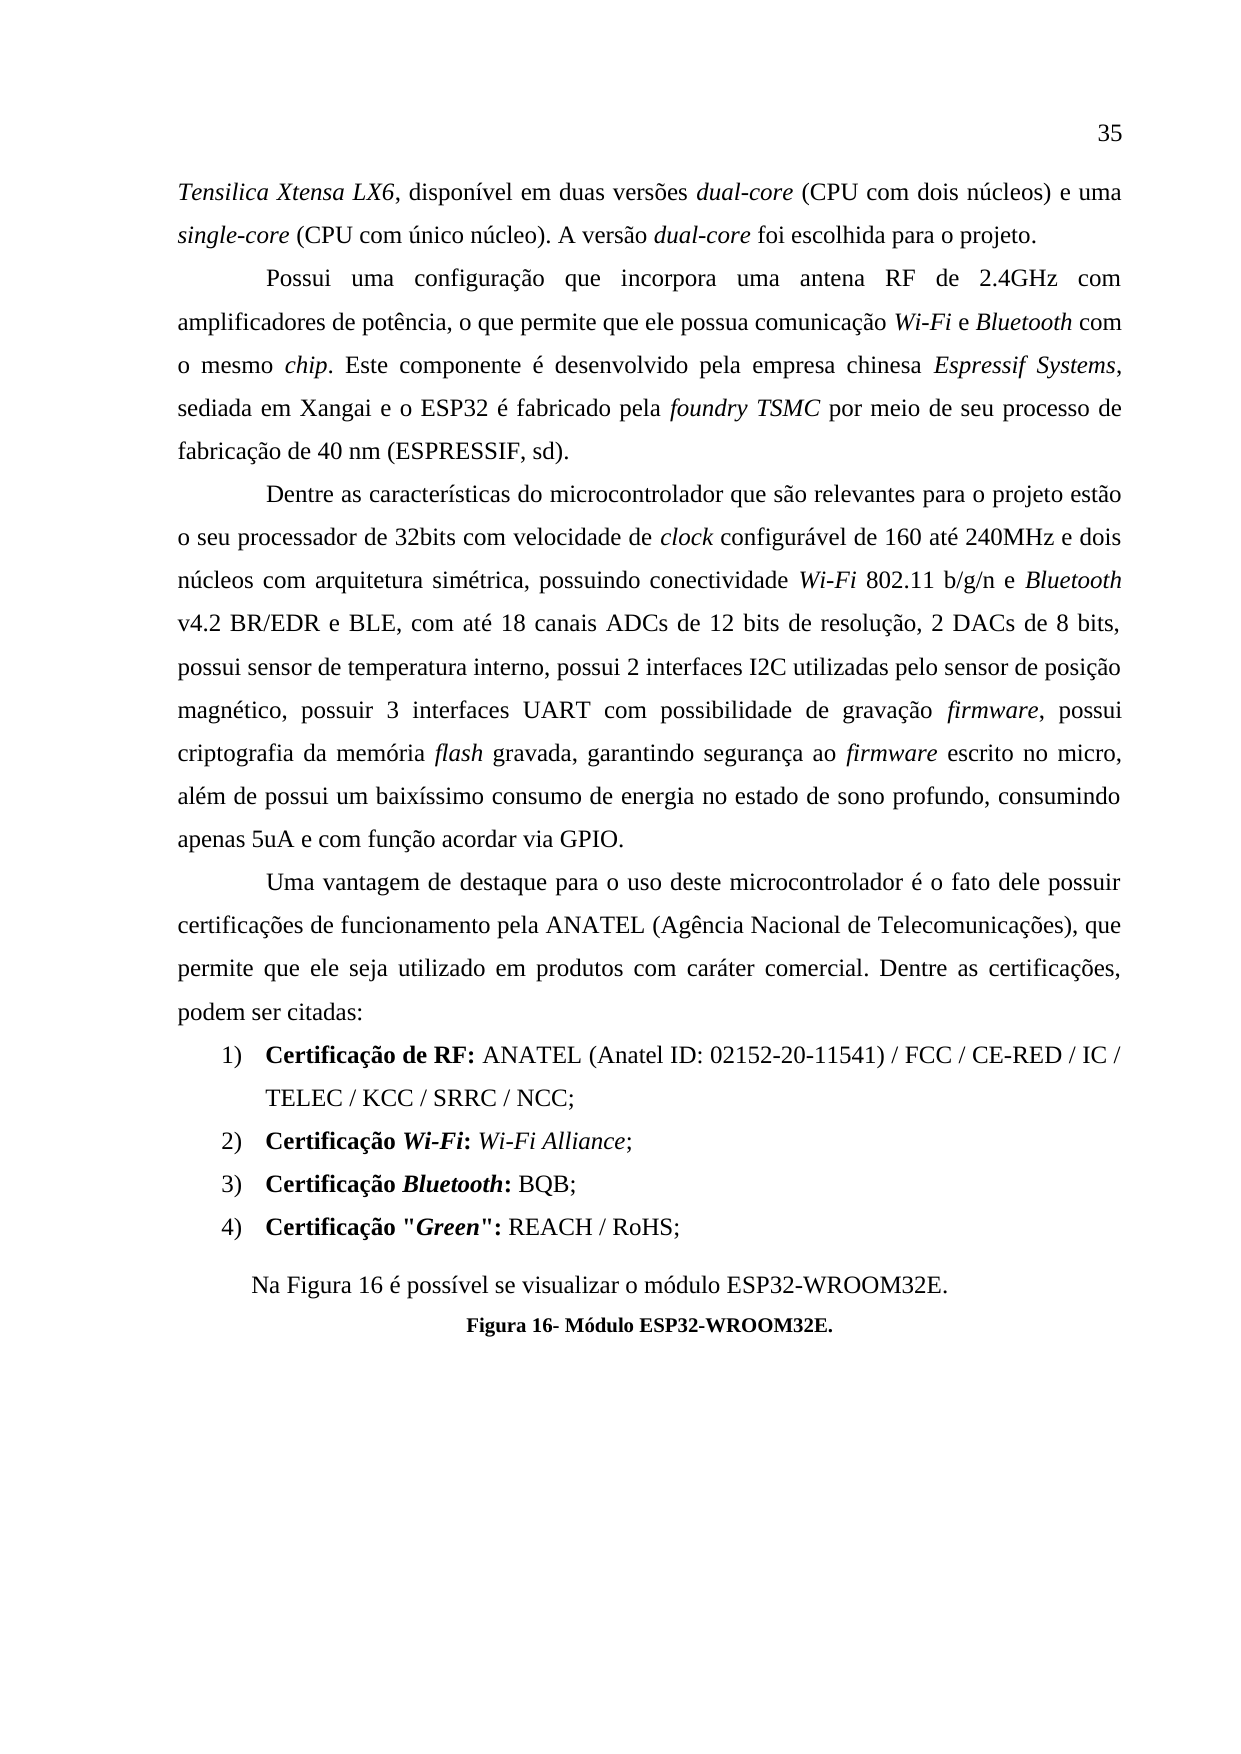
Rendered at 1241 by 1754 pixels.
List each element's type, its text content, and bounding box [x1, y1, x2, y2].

text Possui uma configuração que incorpora uma antena RF de 2.4GHz com amplificadores de potência, o que permite que ele possua comunicação Wi-Fi e Bluetooth com o mesmo chip. Este componente é desenvolvido pela empresa chinesa Espressif Systems, sediada em Xangai e o ESP32 é fabricado pela foundry TSMC por meio de seu processo de fabricação de 40 nm (ESPRESSIF, sd). [177, 263, 1122, 465]
text Uma vantagem de destaque para o uso deste microcontrolador é o fato dele possuir certificações de funcionamento pela ANATEL (Agência Nacional de Telecomunicações), que permite que ele seja utilizado em produtos com caráter comercial. Dentre as certificações, podem ser citadas: [177, 867, 1122, 1025]
list Figura 16- Módulo ESP32-WROOM32E. [177, 1313, 1122, 1337]
list Certificação de RF: ANATEL (Anatel ID: 02152-20-11541) / FCC / CE-RED / IC / TELEC / KCC / SRRC / NCC; [221, 1040, 1122, 1112]
list Certificação "Green": REACH / RoHS; [221, 1212, 1122, 1241]
list Certificação Wi-Fi: Wi-Fi Alliance; [221, 1126, 1122, 1155]
text Dentre as características do microcontrolador que são relevantes para o projeto estão o seu processador de 32bits com velocidade de clock configurável de 160 até 240MHz e dois núcleos com arquitetura simétrica, possuindo conectividade Wi-Fi 802.11 b/g/n e Bluetooth v4.2 BR/EDR e BLE, com até 18 canais ADCs de 12 bits de resolução, 2 DACs de 8 bits, possui sensor de temperatura interno, possui 2 interfaces I2C utilizadas pelo sensor de posição magnético, possuir 3 interfaces UART com possibilidade de gravação firmware, possui criptografia da memória flash gravada, garantindo segurança ao firmware escrito no micro, além de possui um baixíssimo consumo de energia no estado de sono profundo, consumindo apenas 5uA e com função acordar via GPIO. [177, 479, 1122, 853]
list Na Figura 16 é possível se visualizar o módulo ESP32-WROOM32E. [177, 1270, 1122, 1298]
list Certificação Bluetooth: BQB; [221, 1169, 1122, 1198]
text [177, 177, 1122, 249]
